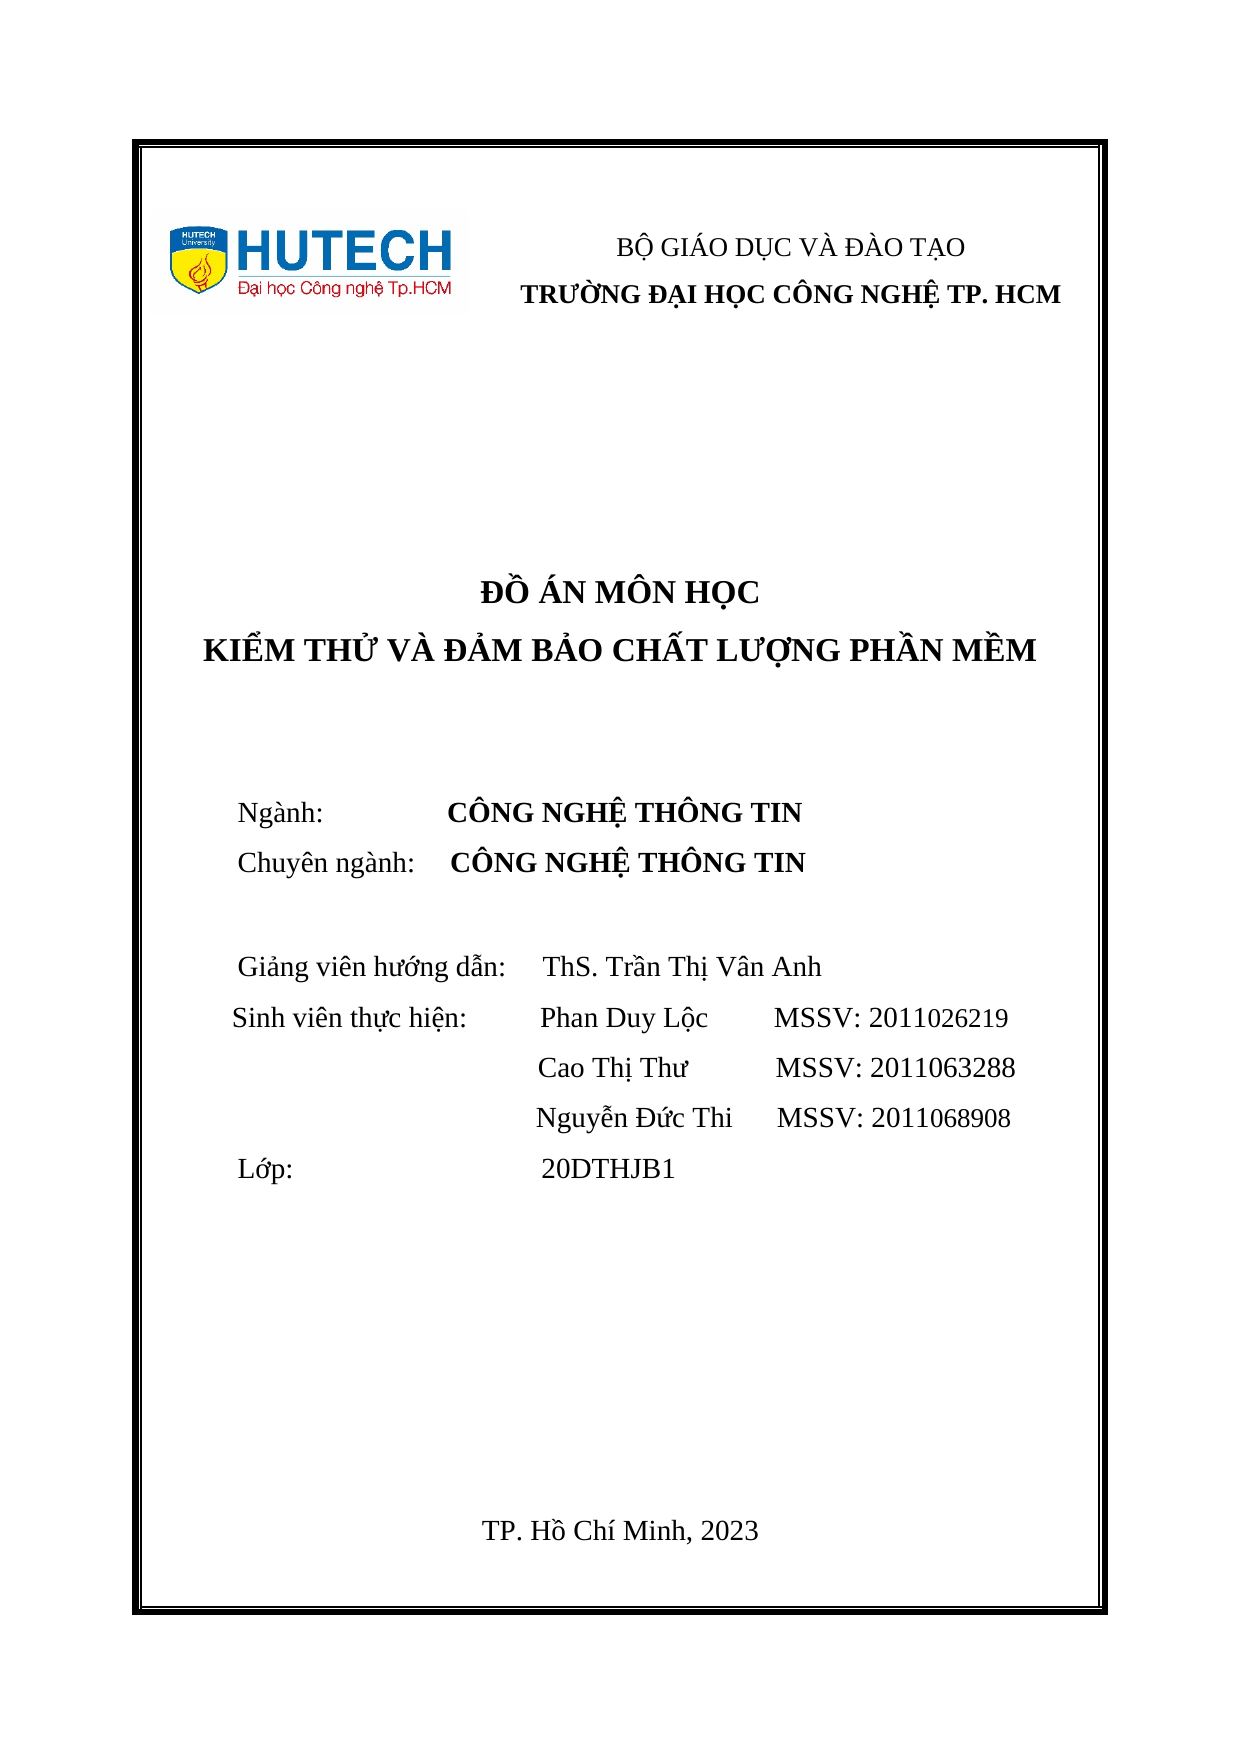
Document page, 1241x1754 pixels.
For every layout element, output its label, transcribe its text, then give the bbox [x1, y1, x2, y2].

table_header [142, 210, 480, 328]
text Sinh viên thực hiện: Phan Duy Lộc MSSV: 2011026219 [150, 1000, 1090, 1033]
text TP. Hồ Chí Minh, 2023 [150, 1513, 1090, 1547]
text Cao Thị Thư MSSV: 2011063288 [150, 1050, 1090, 1084]
text Giảng viên hướng dẫn: ThS. Trần Thị Vân Anh [150, 949, 1090, 983]
text Ngành: CÔNG NGHỆ THÔNG TIN [237, 795, 1090, 828]
text Chuyên ngành: CÔNG NGHỆ THÔNG TIN [237, 845, 1090, 879]
text Lớp: 20DTHJB1 [150, 1151, 1090, 1184]
text Nguyễn Đức Thi MSSV: 2011068908 [150, 1100, 1090, 1134]
text KIỂM THỬ VÀ ĐẢM BẢO CHẤT LƯỢNG PHẦN MỀM [150, 630, 1090, 668]
picture [150, 209, 470, 314]
table_header BỘ GIÁO DỤC VÀ ĐÀO TẠO TRƯỜNG ĐẠI HỌC CÔNG NGHỆ TP. HCM [480, 210, 1098, 328]
text ĐỒ ÁN MÔN HỌC [150, 572, 1090, 611]
